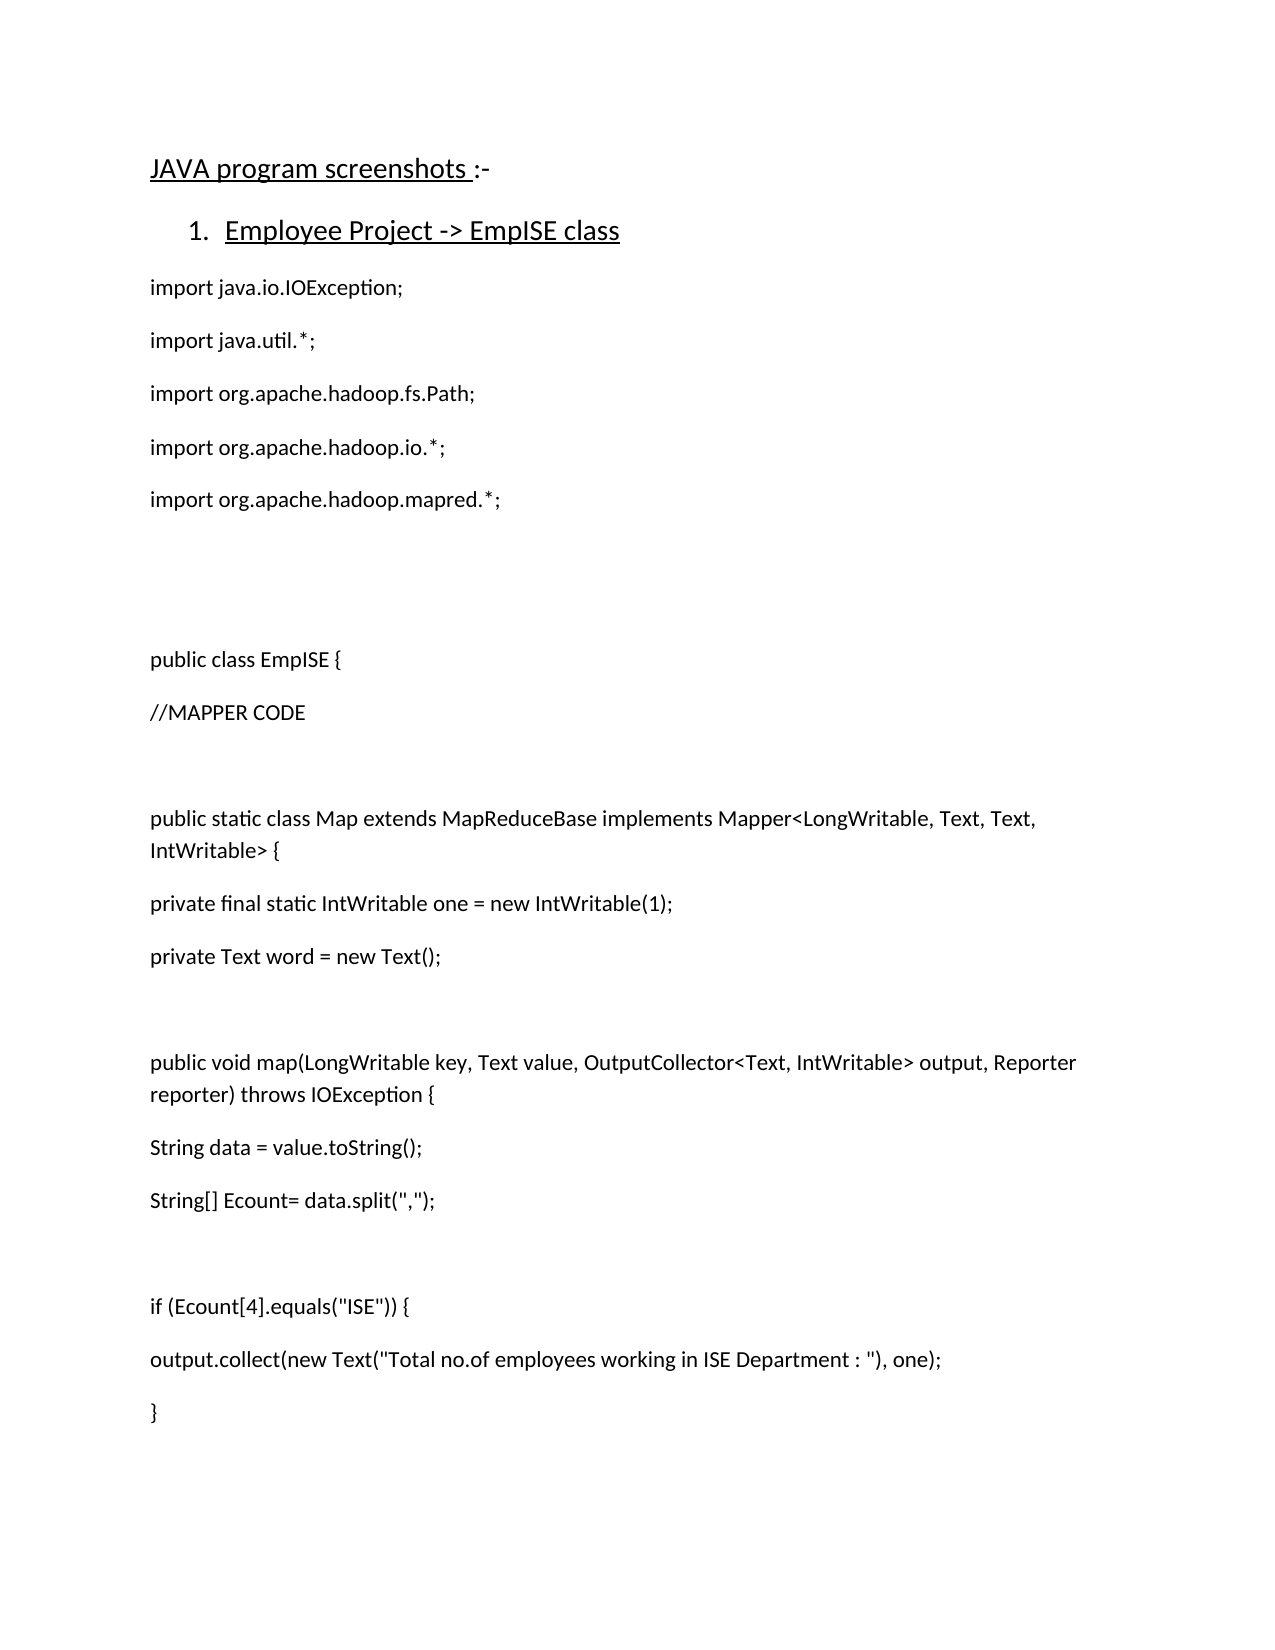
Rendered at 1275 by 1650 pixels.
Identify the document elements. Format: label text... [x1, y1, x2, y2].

text public void map(LongWritable key, Text value, OutputCollector<Text, IntWritable> output, Reporter reporter) throws IOException { [150, 1048, 1125, 1108]
text import org.apache.hadoop.fs.Path; [150, 379, 1125, 408]
text String[] Ecount= data.split(","); [150, 1186, 1125, 1214]
text public class EmpISE { [150, 645, 1125, 673]
text output.collect(new Text("Total no.of employees working in ISE Department : "), one); [150, 1345, 1125, 1373]
text JAVA program screenshots :- [150, 150, 1125, 186]
text String data = value.toString(); [150, 1133, 1125, 1161]
text private Text word = new Text(); [150, 942, 1125, 970]
text import java.io.IOException; [150, 273, 1125, 302]
text //MAPPER CODE [150, 698, 1125, 726]
list Employee Project -> EmpISE class [187, 212, 1125, 247]
text import org.apache.hadoop.mapred.*; [150, 486, 1125, 514]
text import java.util.*; [150, 327, 1125, 354]
text private final static IntWritable one = new IntWritable(1); [150, 889, 1125, 917]
text public static class Map extends MapReduceBase implements Mapper<LongWritable, Text, Text, IntWritable> { [150, 804, 1125, 864]
text if (Ecount[4].equals("ISE")) { [150, 1292, 1125, 1320]
text } [150, 1398, 1125, 1426]
text import org.apache.hadoop.io.*; [150, 433, 1125, 461]
